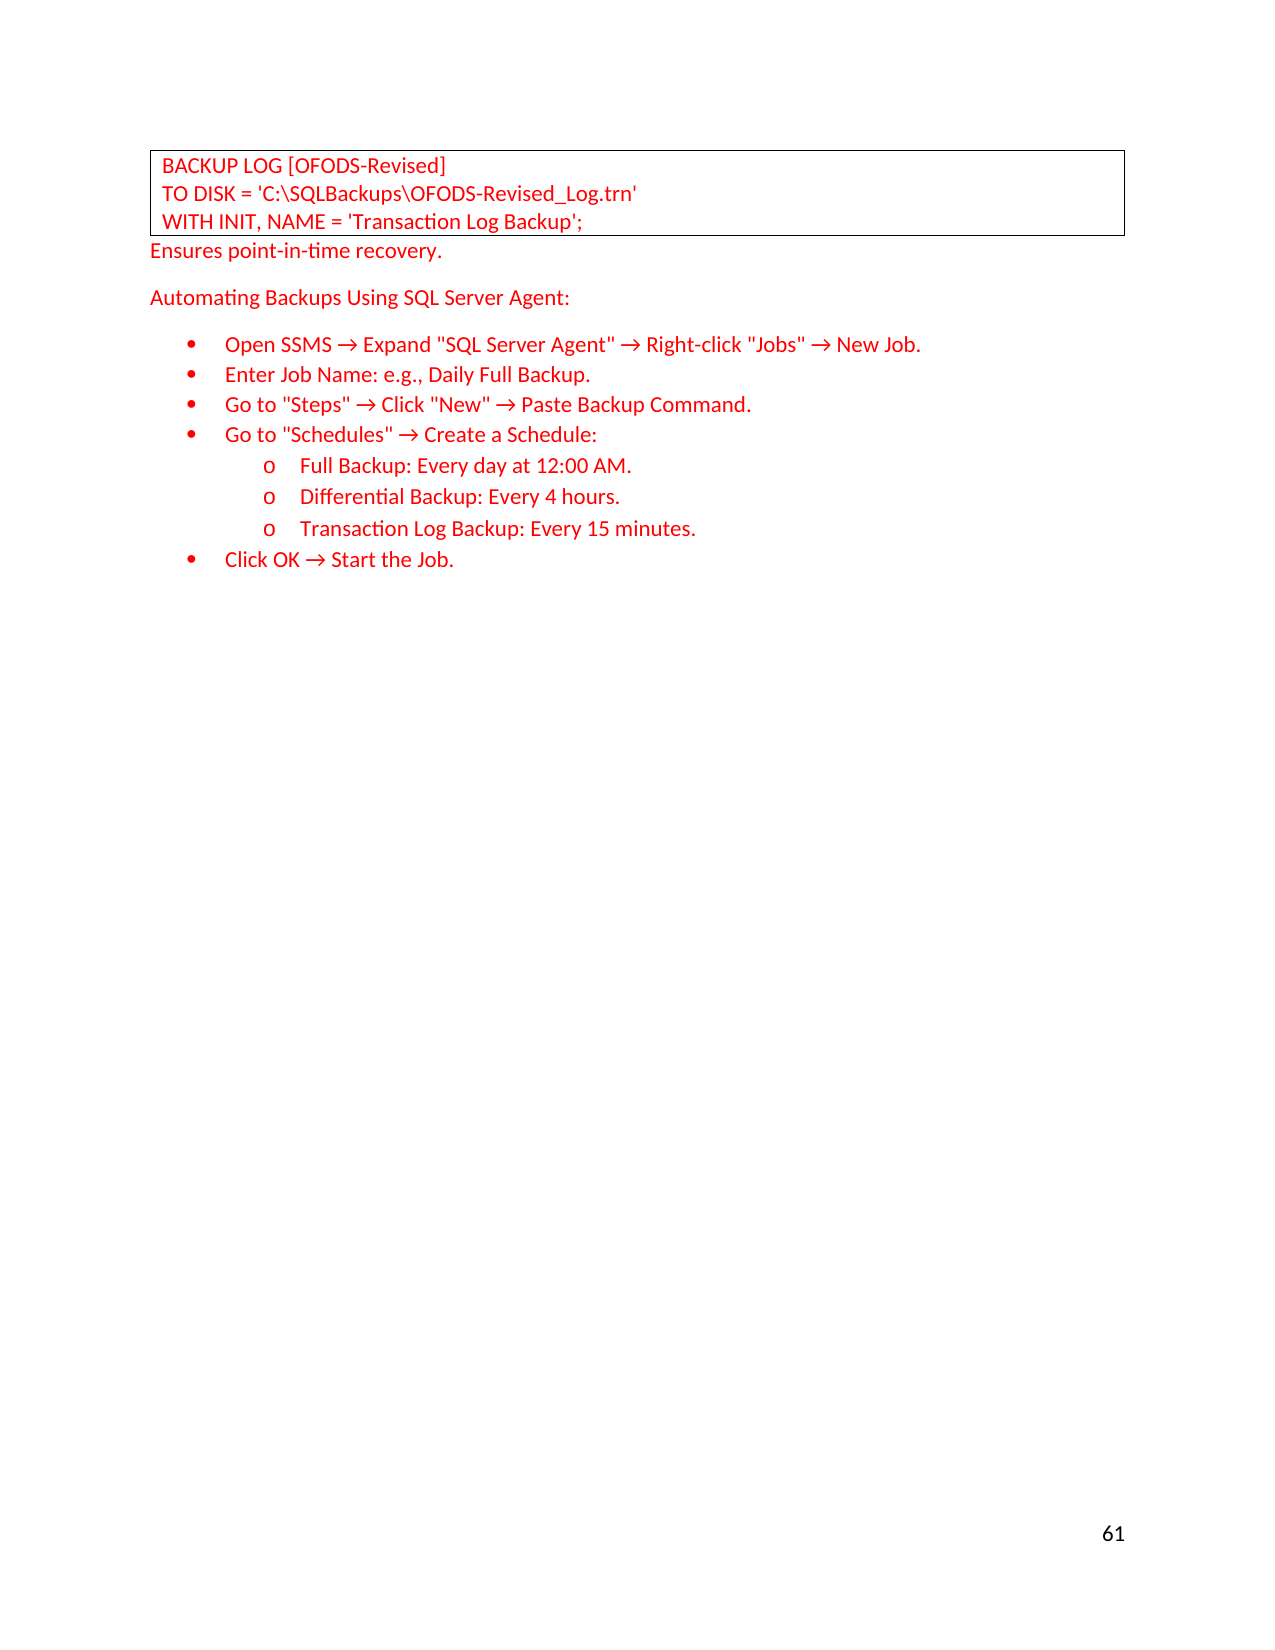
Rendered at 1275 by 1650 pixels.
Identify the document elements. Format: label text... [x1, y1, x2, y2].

text Ensures point-in-time recovery. [150, 236, 1125, 264]
list Open SSMS → Expand "SQL Server Agent" → Right-click "Jobs" → New Job. [187, 330, 1125, 358]
list Enter Job Name: e.g., Daily Full Backup. [187, 360, 1125, 388]
text Automating Backups Using SQL Server Agent: [150, 283, 1125, 311]
list Full Backup: Every day at 12:00 AM. [262, 451, 1125, 480]
list Click OK → Start the Job. [187, 545, 1125, 573]
list Transaction Log Backup: Every 15 minutes. [262, 514, 1125, 543]
table_header BACKUP LOG [OFODS-Revised] TO DISK = 'C:\SQLBackups\OFODS-Revised_Log.trn' WITH INIT, NAME = 'Transaction Log Backup'; [151, 151, 1124, 235]
list Go to "Schedules" → Create a Schedule: [187, 421, 1125, 448]
list Go to "Steps" → Click "New" → Paste Backup Command. [187, 390, 1125, 418]
list Differential Backup: Every 4 hours. [262, 482, 1125, 511]
